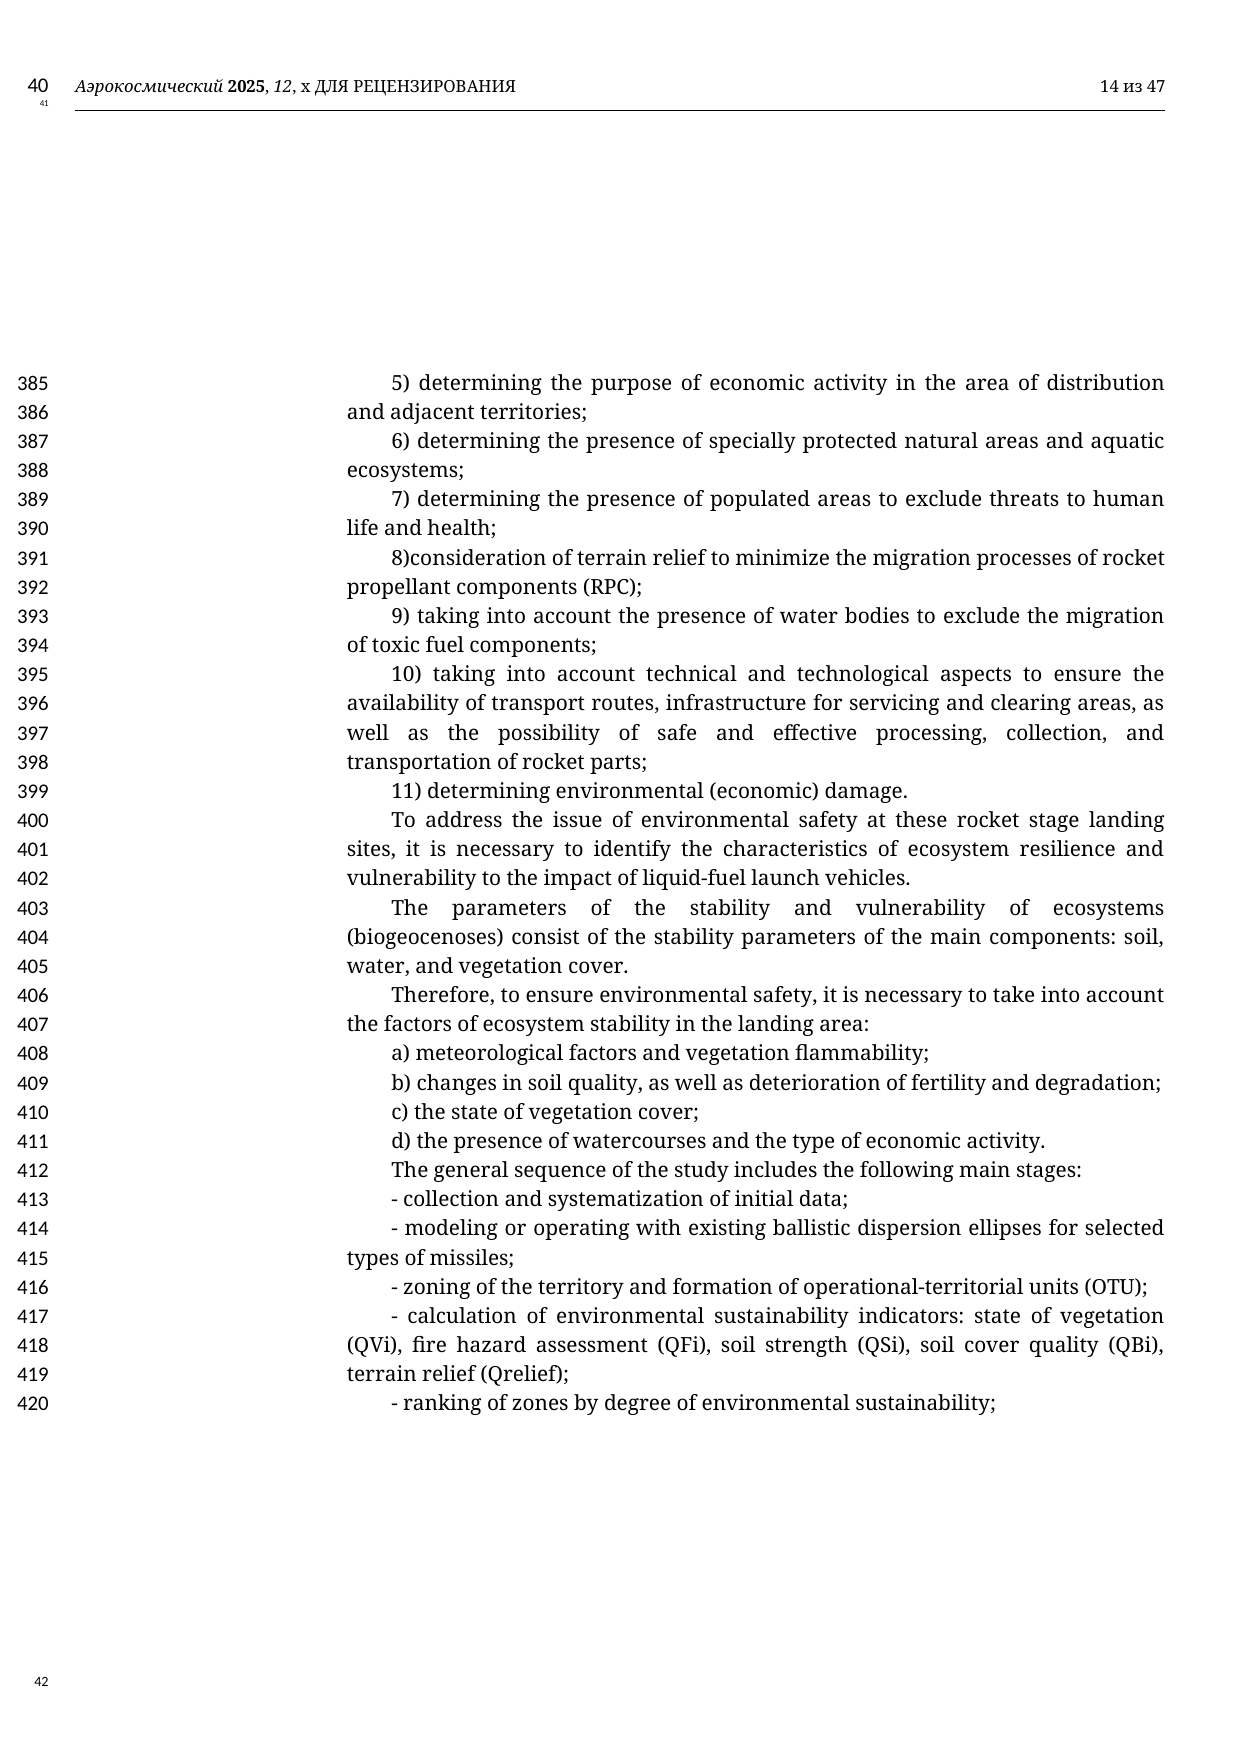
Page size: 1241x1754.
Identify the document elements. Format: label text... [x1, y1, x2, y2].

text 7) determining the presence of populated areas to exclude threats to human life and health; [347, 484, 1165, 542]
text 5) determining the purpose of economic activity in the area of distribution and adjacent territories; [347, 367, 1165, 425]
text - calculation of environmental sustainability indicators: state of vegetation (QVi), fire hazard assessment (QFi), soil strength (QSi), soil cover quality (QBi), terrain relief (Qrelief); [347, 1300, 1165, 1388]
text The general sequence of the study includes the following main stages: [347, 1154, 1165, 1184]
text - ranking of zones by degree of environmental sustainability; [347, 1388, 1165, 1417]
text c) the state of vegetation cover; [347, 1096, 1165, 1125]
text 9) taking into account the presence of water bodies to exclude the migration of toxic fuel components; [347, 600, 1165, 659]
text 11) determining environmental (economic) damage. [347, 775, 1165, 804]
text - zoning of the territory and formation of operational-territorial units (OTU); [347, 1271, 1165, 1300]
text a) meteorological factors and vegetation flammability; [347, 1038, 1165, 1067]
text To address the issue of environmental safety at these rocket stage landing sites, it is necessary to identify the characteristics of ecosystem resilience and vulnerability to the impact of liquid-fuel launch vehicles. [347, 804, 1165, 892]
text 10) taking into account technical and technological aspects to ensure the availability of transport routes, infrastructure for servicing and clearing areas, as well as the possibility of safe and effective processing, collection, and transportation of rocket parts; [347, 659, 1165, 775]
text d) the presence of watercourses and the type of economic activity. [347, 1125, 1165, 1154]
text - modeling or operating with existing ballistic dispersion ellipses for selected types of missiles; [347, 1213, 1165, 1271]
text b) changes in soil quality, as well as deterioration of fertility and degradation; [347, 1067, 1165, 1096]
text Therefore, to ensure environmental safety, it is necessary to take into account the factors of ecosystem stability in the landing area: [347, 979, 1165, 1038]
text 6) determining the presence of specially protected natural areas and aquatic ecosystems; [347, 425, 1165, 484]
text 8)consideration of terrain relief to minimize the migration processes of rocket propellant components (RPC); [347, 542, 1165, 600]
text - collection and systematization of initial data; [347, 1184, 1165, 1213]
text The parameters of the stability and vulnerability of ecosystems (biogeocenoses) consist of the stability parameters of the main components: soil, water, and vegetation cover. [347, 892, 1165, 979]
